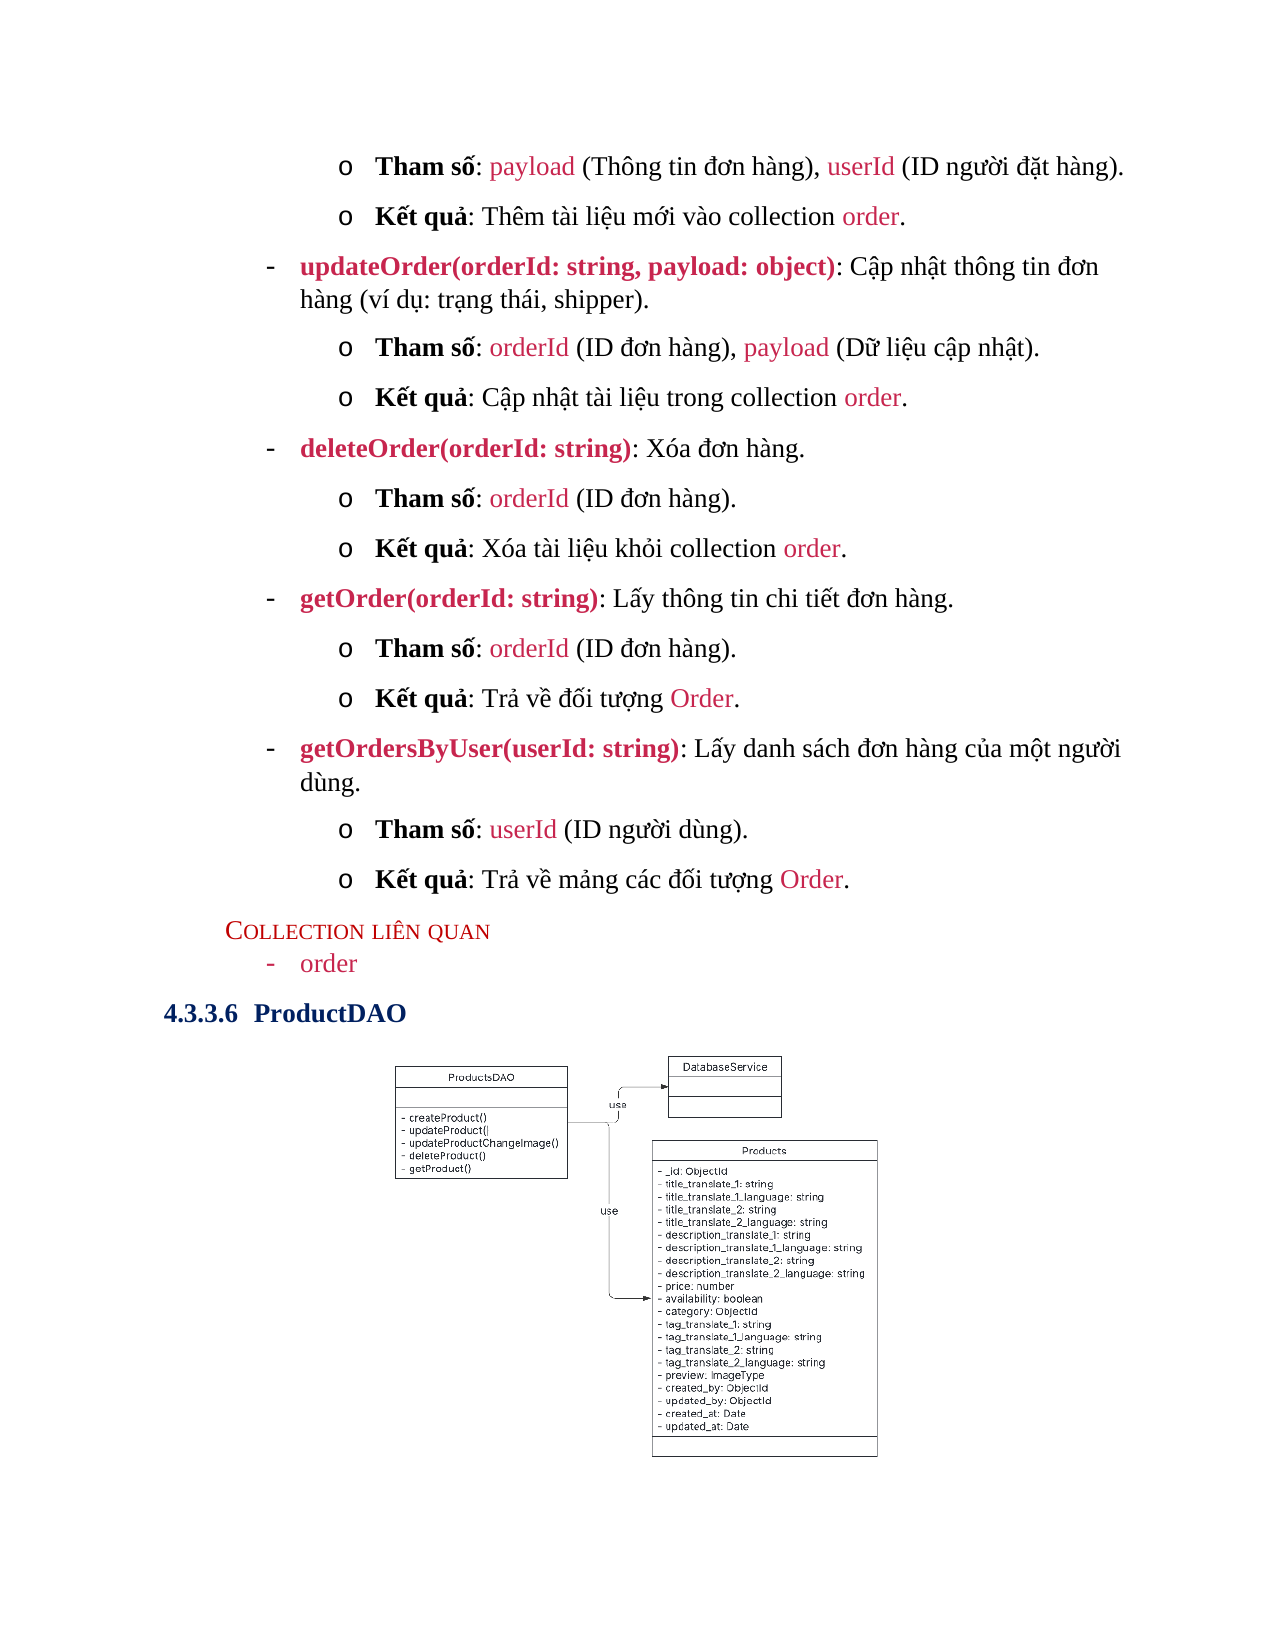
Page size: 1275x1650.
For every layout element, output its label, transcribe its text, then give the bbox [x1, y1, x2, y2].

picture [368, 1031, 907, 1463]
subtitle Collection liên quan [225, 914, 1125, 945]
list Tham số: orderId (ID đơn hàng). [337, 482, 1125, 515]
list getOrdersByUser(userId: string): Lấy danh sách đơn hàng của một người dùng. [262, 732, 1125, 797]
list Tham số: orderId (ID đơn hàng), payload (Dữ liệu cập nhật). [337, 331, 1125, 365]
list Kết quả: Trả về đối tượng Order. [337, 682, 1125, 716]
list getOrder(orderId: string): Lấy thông tin chi tiết đơn hàng. [262, 582, 1125, 615]
list Kết quả: Xóa tài liệu khỏi collection order. [337, 532, 1125, 565]
subtitle ProductDAO [163, 997, 1125, 1028]
list Kết quả: Trả về mảng các đối tượng Order. [337, 864, 1125, 897]
list order [262, 947, 1125, 981]
list Kết quả: Thêm tài liệu mới vào collection order. [337, 200, 1125, 233]
list updateOrder(orderId: string, payload: object): Cập nhật thông tin đơn hàng (ví dụ: trạng thái, shipper). [262, 250, 1125, 315]
list Tham số: userId (ID người dùng). [337, 813, 1125, 847]
list deleteOrder(orderId: string): Xóa đơn hàng. [262, 432, 1125, 465]
list Tham số: orderId (ID đơn hàng). [337, 632, 1125, 666]
list Kết quả: Cập nhật tài liệu trong collection order. [337, 382, 1125, 415]
list Tham số: payload (Thông tin đơn hàng), userId (ID người đặt hàng). [337, 150, 1125, 183]
